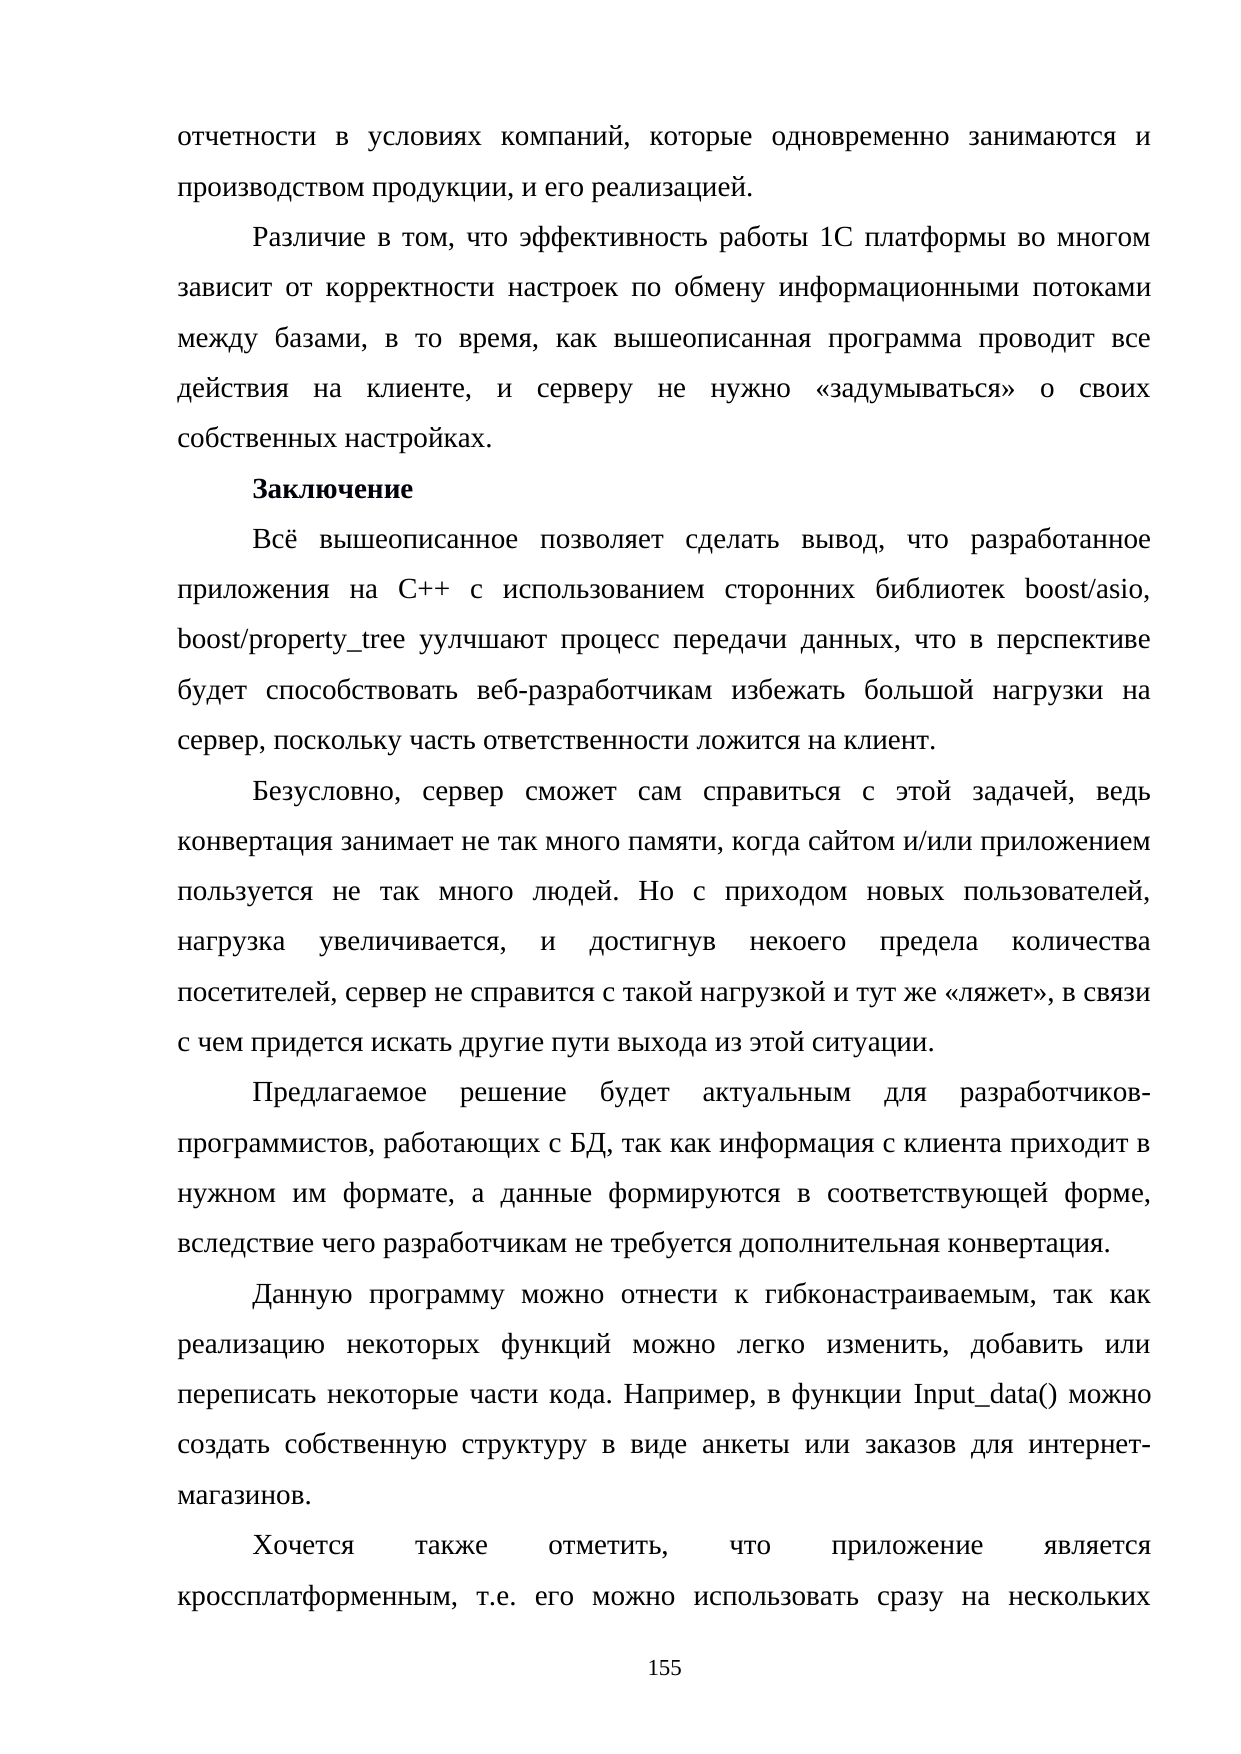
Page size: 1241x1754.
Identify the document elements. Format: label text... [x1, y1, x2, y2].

text Различие в том, что эффективность работы 1С платформы во многом зависит от корректности настроек по обмену информационными потоками между базами, в то время, как вышеописанная программа проводит все действия на клиенте, и серверу не нужно «задумываться» о своих собственных настройках. [177, 219, 1152, 454]
text Всё вышеописанное позволяет сделать вывод, что разработанное приложения на С++ с использованием сторонних библиотек boost/asio, boost/property_tree уулчшают процесс передачи данных, что в перспективе будет способствовать веб-разработчикам избежать большой нагрузки на сервер, поскольку часть ответственности ложится на клиент. [177, 521, 1152, 756]
text Безусловно, сервер сможет сам справиться с этой задачей, ведь конвертация занимает не так много памяти, когда сайтом и/или приложением пользуется не так много людей. Но с приходом новых пользователей, нагрузка увеличивается, и достигнув некоего предела количества посетителей, сервер не справится с такой нагрузкой и тут же «ляжет», в связи с чем придется искать другие пути выхода из этой ситуации. [177, 773, 1152, 1058]
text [177, 118, 1152, 202]
text Данную программу можно отнести к гибконастраиваемым, так как реализацию некоторых функций можно легко изменить, добавить или переписать некоторые части кода. Например, в функции Input_data() можно создать собственную структуру в виде анкеты или заказов для интернет-магазинов. [177, 1276, 1152, 1511]
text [177, 1527, 1152, 1611]
text Заключение [177, 471, 1152, 504]
text Предлагаемое решение будет актуальным для разработчиков-программистов, работающих с БД, так как информация с клиента приходит в нужном им формате, а данные формируются в соответствующей форме, вследствие чего разработчикам не требуется дополнительная конвертация. [177, 1074, 1152, 1259]
